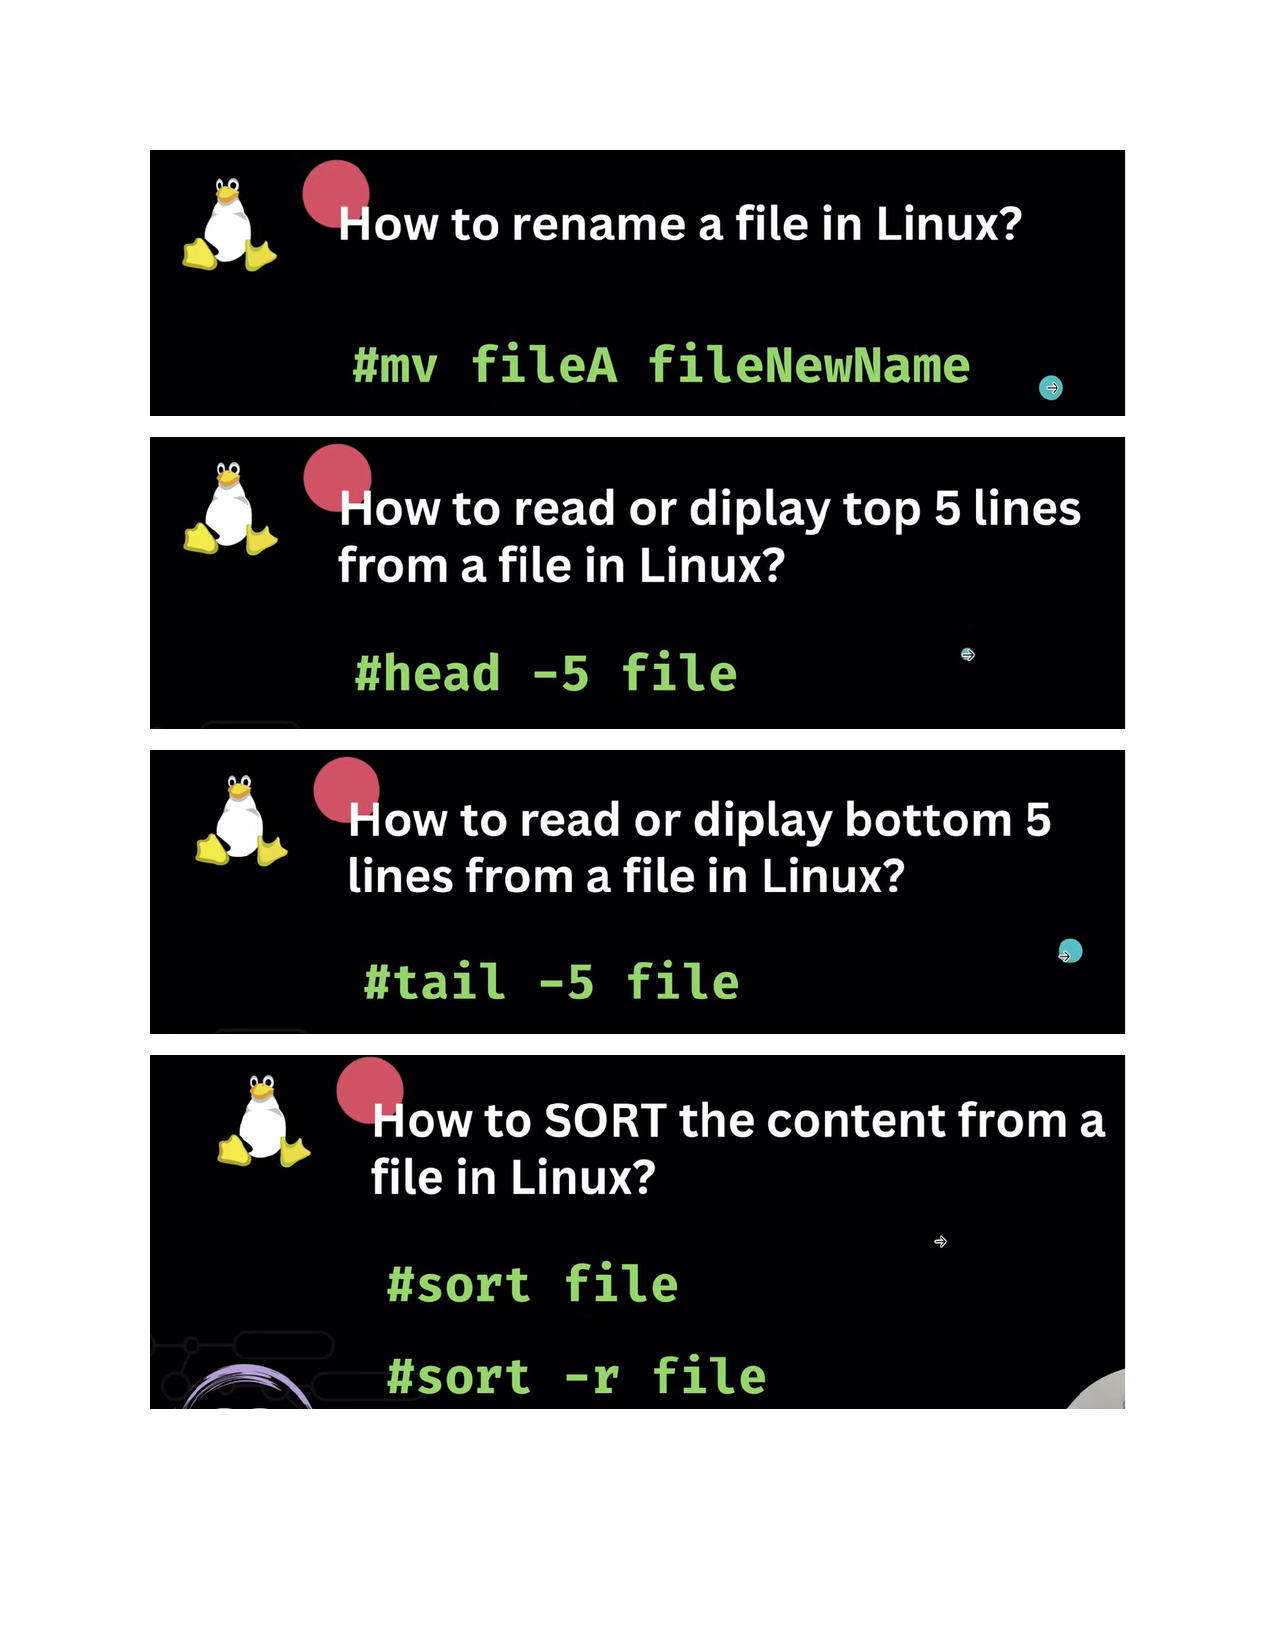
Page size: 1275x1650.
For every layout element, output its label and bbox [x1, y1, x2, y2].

picture [150, 437, 1125, 729]
picture [150, 750, 1125, 1034]
picture [150, 150, 1125, 416]
picture [150, 1055, 1125, 1409]
